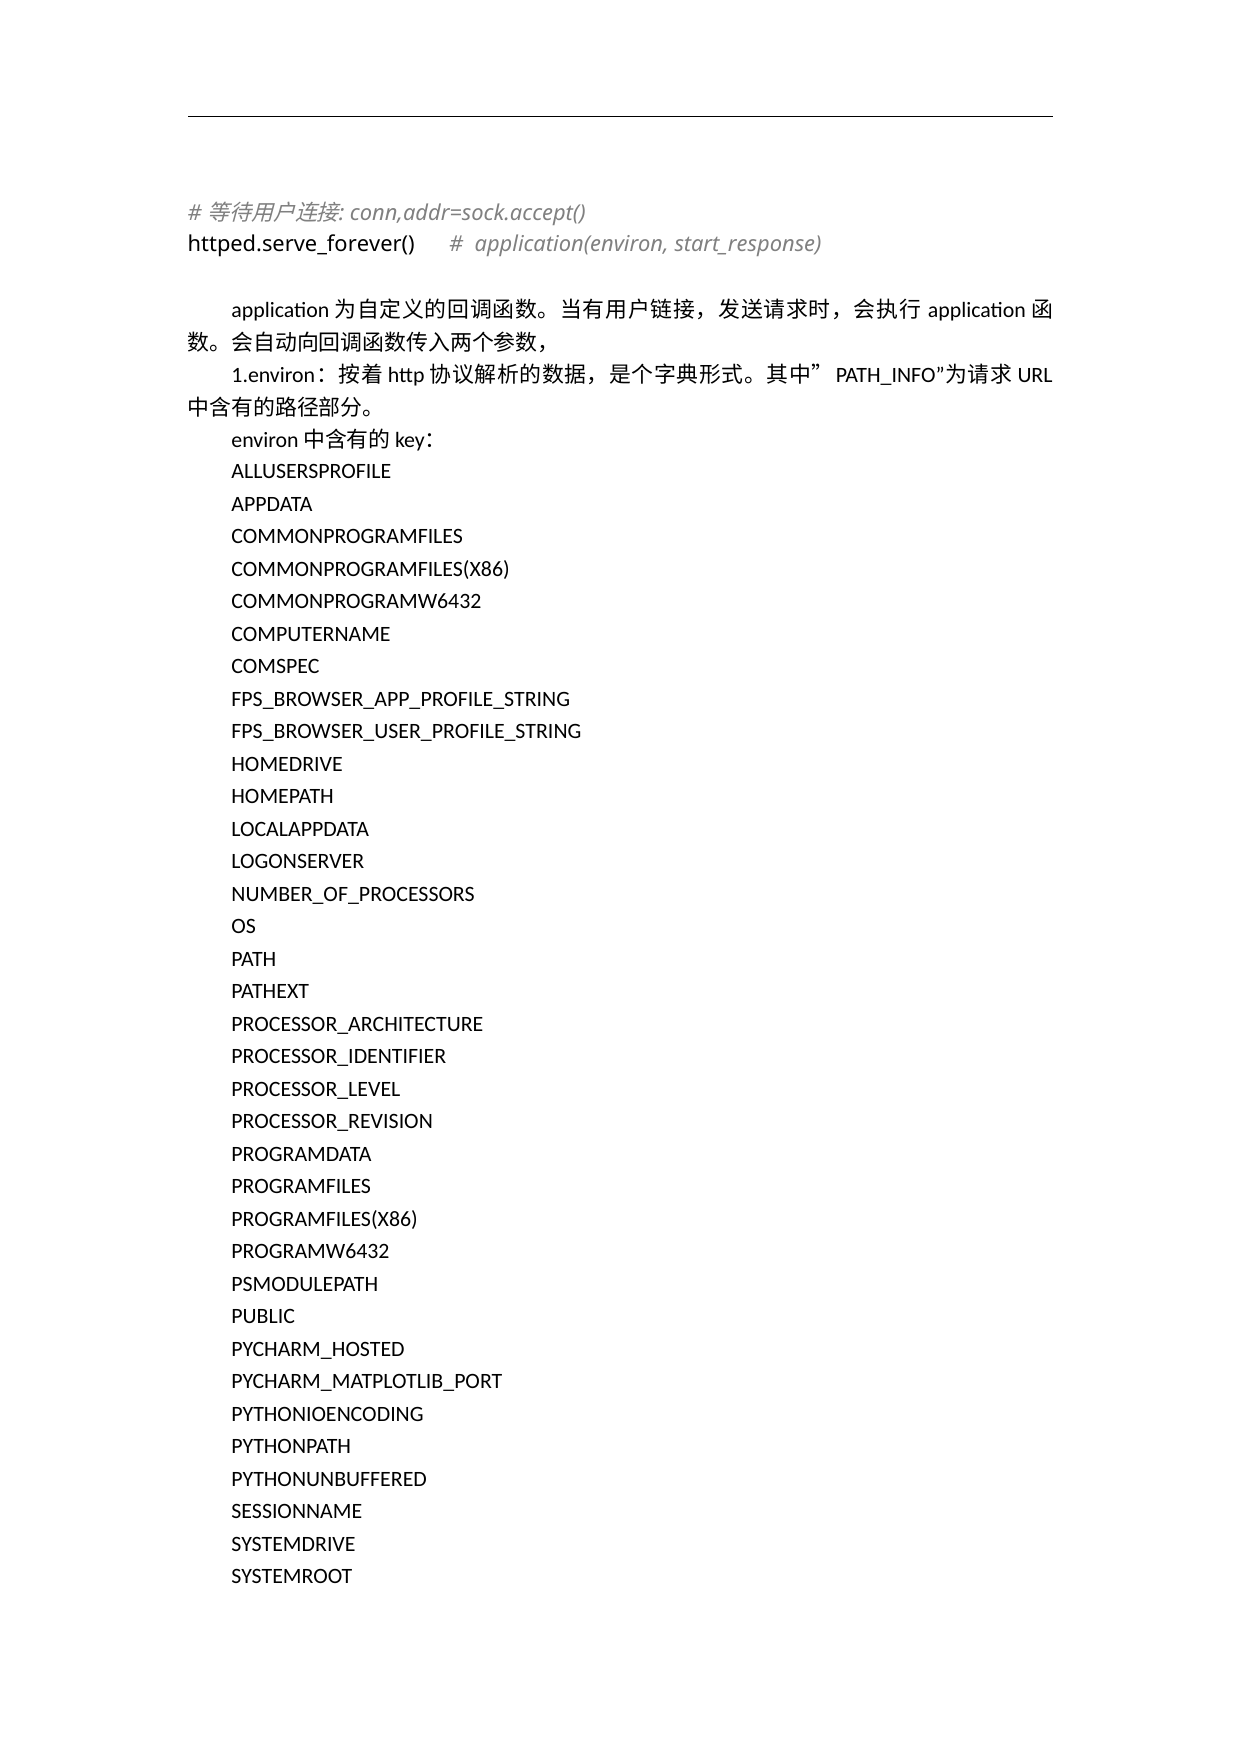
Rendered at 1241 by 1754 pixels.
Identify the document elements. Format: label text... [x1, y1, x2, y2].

text PSMODULEPATH [187, 1267, 1053, 1299]
text PYTHONIOENCODING [187, 1397, 1053, 1429]
text PROGRAMW6432 [187, 1234, 1053, 1267]
text OS [187, 909, 1053, 942]
text PROCESSOR_IDENTIFIER [187, 1039, 1053, 1072]
text NUMBER_OF_PROCESSORS [187, 877, 1053, 909]
text COMMONPROGRAMW6432 [187, 584, 1053, 617]
text PROGRAMDATA [187, 1137, 1053, 1169]
text PUBLIC [187, 1299, 1053, 1332]
text PATH [187, 942, 1053, 974]
text PATHEXT [187, 974, 1053, 1007]
text COMMONPROGRAMFILES(X86) [187, 552, 1053, 584]
text FPS_BROWSER_APP_PROFILE_STRING [187, 682, 1053, 714]
text SYSTEMROOT [187, 1559, 1053, 1592]
text PYCHARM_MATPLOTLIB_PORT [187, 1364, 1053, 1397]
text environ中含有的key： [187, 422, 1053, 454]
text PROGRAMFILES [187, 1169, 1053, 1202]
text LOCALAPPDATA [187, 812, 1053, 844]
text APPDATA [187, 487, 1053, 519]
text PROCESSOR_REVISION [187, 1104, 1053, 1137]
text 1.environ：按着http协议解析的数据，是个字典形式。其中”PATH_INFO”为请求URL中含有的路径部分。 [187, 357, 1053, 422]
text PYTHONUNBUFFERED [187, 1462, 1053, 1494]
text HOMEPATH [187, 779, 1053, 812]
text HOMEDRIVE [187, 747, 1053, 779]
text ALLUSERSPROFILE [187, 454, 1053, 487]
text SESSIONNAME [187, 1494, 1053, 1527]
text PYCHARM_HOSTED [187, 1332, 1053, 1364]
text PYTHONPATH [187, 1429, 1053, 1462]
text PROCESSOR_ARCHITECTURE [187, 1007, 1053, 1039]
text COMPUTERNAME [187, 617, 1053, 649]
text SYSTEMDRIVE [187, 1527, 1053, 1559]
text FPS_BROWSER_USER_PROFILE_STRING [187, 714, 1053, 747]
text PROGRAMFILES(X86) [187, 1202, 1053, 1234]
text COMSPEC [187, 649, 1053, 682]
text COMMONPROGRAMFILES [187, 519, 1053, 552]
text application为自定义的回调函数。当有用户链接，发送请求时，会执行application函数。会自动向回调函数传入两个参数， [187, 292, 1053, 357]
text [187, 162, 1053, 259]
text LOGONSERVER [187, 844, 1053, 877]
text PROCESSOR_LEVEL [187, 1072, 1053, 1104]
